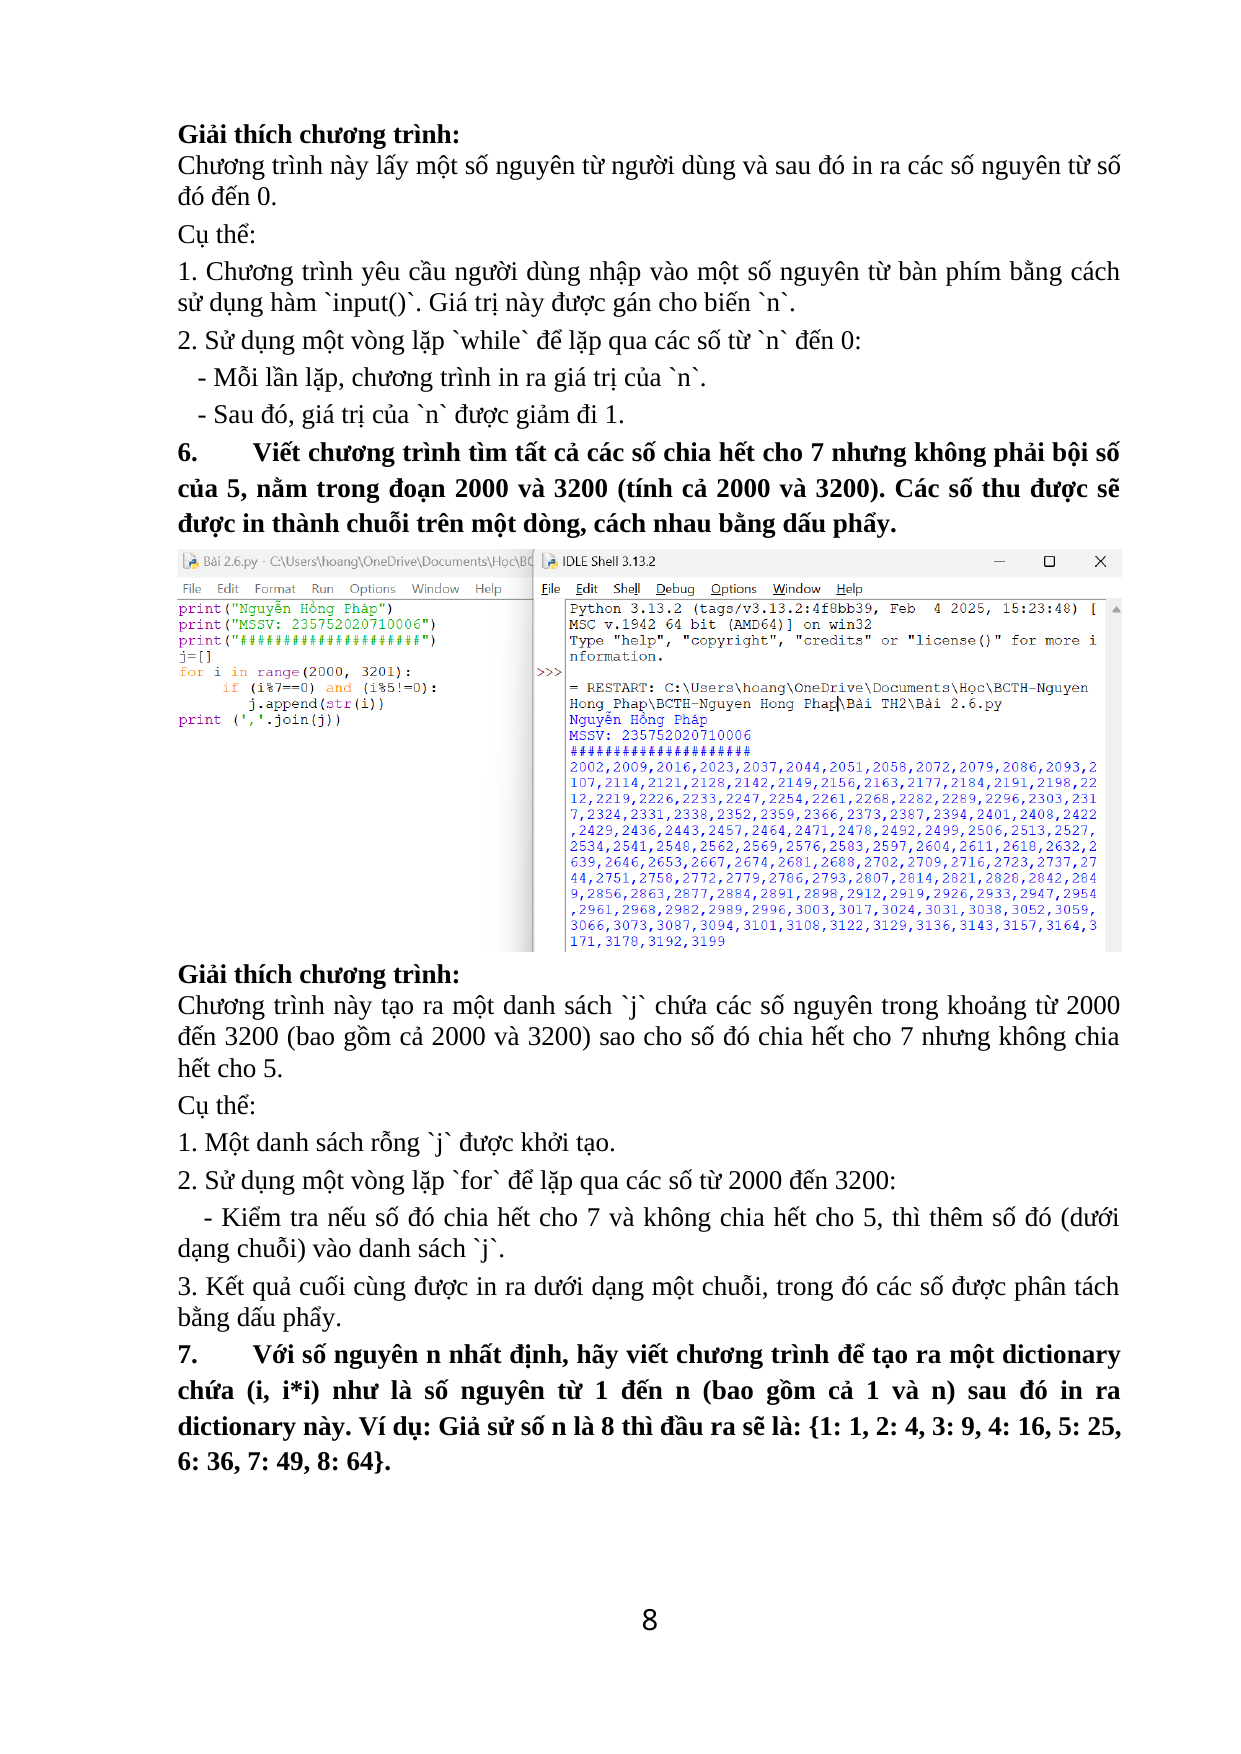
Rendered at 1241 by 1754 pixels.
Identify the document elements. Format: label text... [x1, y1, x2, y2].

text - Mỗi lần lặp, chương trình in ra giá trị của `n`. [177, 361, 1122, 392]
text - Kiểm tra nếu số đó chia hết cho 7 và không chia hết cho 5, thì thêm số đó (dưới dạng chuỗi) vào danh sách `j`. [177, 1201, 1122, 1263]
picture [177, 549, 1123, 952]
text Giải thích chương trình: [177, 958, 1122, 989]
text Giải thích chương trình: [177, 118, 1122, 149]
text - Sau đó, giá trị của `n` được giảm đi 1. [177, 398, 1122, 430]
text 3. Kết quả cuối cùng được in ra dưới dạng một chuỗi, trong đó các số được phân tách bằng dấu phẩy. [177, 1270, 1122, 1332]
text 1. Một danh sách rỗng `j` được khởi tạo. [177, 1126, 1122, 1158]
list Với số nguyên n nhất định, hãy viết chương trình để tạo ra một dictionary chứa (i, i*i) như là số nguyên từ 1 đến n (bao gồm cả 1 và n) sau đó in ra dictionary này. Ví dụ: Giả sử số n là 8 thì đầu ra sẽ là: {1: 1, 2: 4, 3: 9, 4: 16, 5: 25, 6: 36, 7: 49, 8: 64}. [177, 1338, 1122, 1477]
text Cụ thể: [177, 218, 1122, 249]
text Cụ thể: [177, 1089, 1122, 1120]
text Chương trình này lấy một số nguyên từ người dùng và sau đó in ra các số nguyên từ số đó đến 0. [177, 149, 1122, 212]
text 2. Sử dụng một vòng lặp `while` để lặp qua các số từ `n` đến 0: [177, 324, 1122, 355]
text Chương trình này tạo ra một danh sách `j` chứa các số nguyên trong khoảng từ 2000 đến 3200 (bao gồm cả 2000 và 3200) sao cho số đó chia hết cho 7 nhưng không chia hết cho 5. [177, 989, 1122, 1083]
text 1. Chương trình yêu cầu người dùng nhập vào một số nguyên từ bàn phím bằng cách sử dụng hàm `input()`. Giá trị này được gán cho biến `n`. [177, 255, 1122, 317]
list Viết chương trình tìm tất cả các số chia hết cho 7 nhưng không phải bội số của 5, nằm trong đoạn 2000 và 3200 (tính cả 2000 và 3200). Các số thu được sẽ được in thành chuỗi trên một dòng, cách nhau bằng dấu phẩy. [177, 436, 1122, 538]
text 2. Sử dụng một vòng lặp `for` để lặp qua các số từ 2000 đến 3200: [177, 1164, 1122, 1195]
